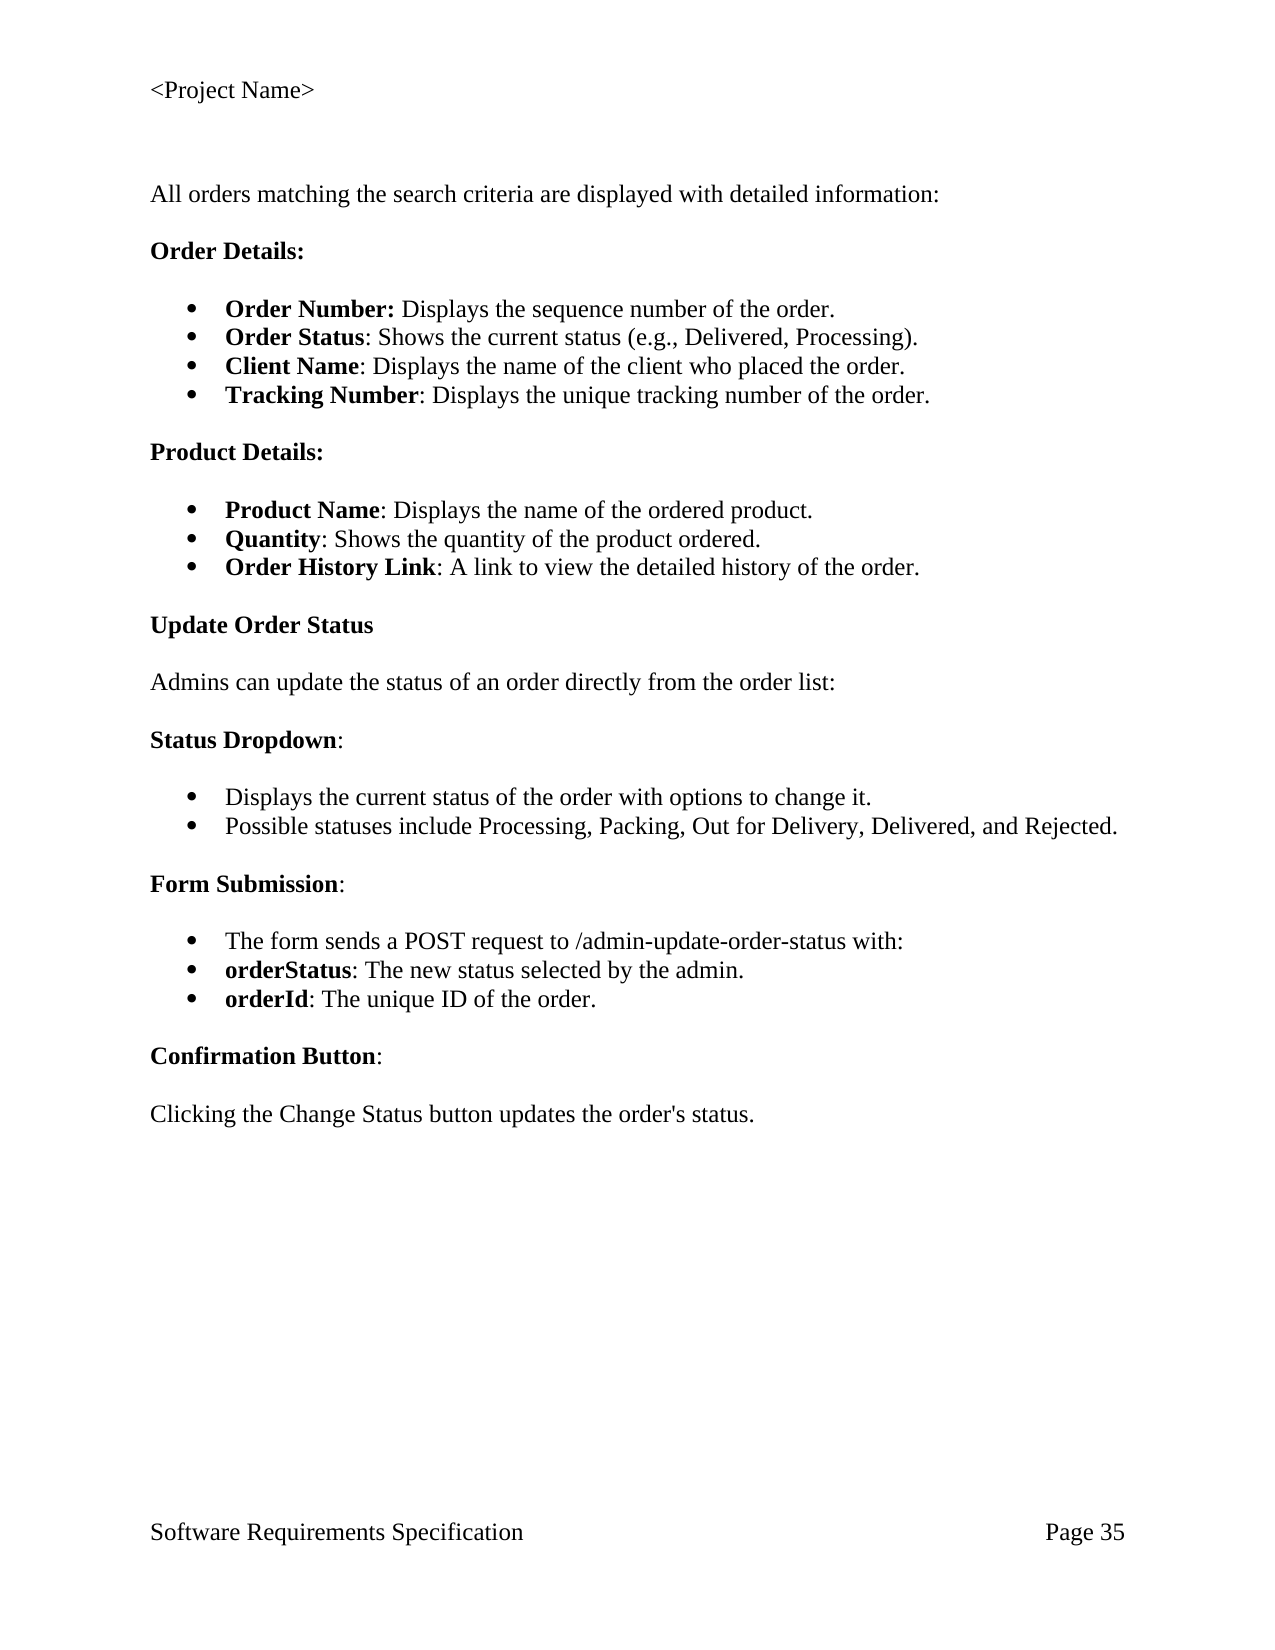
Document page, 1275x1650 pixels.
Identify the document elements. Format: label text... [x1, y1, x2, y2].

text Form Submission: [150, 869, 1125, 897]
text Confirmation Button: [150, 1041, 1125, 1070]
text Clicking the Change Status button updates the order's status. [150, 1099, 1125, 1127]
list Order History Link: A link to view the detailed history of the order. [187, 552, 1125, 610]
text Admins can update the status of an order directly from the order list: [150, 667, 1125, 696]
list Product Name: Displays the name of the ordered product. [187, 495, 1125, 524]
text Order Details: [150, 236, 1125, 265]
list Order Number: Displays the sequence number of the order. [187, 294, 1125, 322]
list The form sends a POST request to /admin-update-order-status with: [187, 926, 1125, 955]
text Product Details: [150, 437, 1125, 466]
list orderId: The unique ID of the order. [187, 984, 1125, 1012]
list Quantity: Shows the quantity of the product ordered. [187, 524, 1125, 552]
list Client Name: Displays the name of the client who placed the order. [187, 351, 1125, 380]
list Order Status: Shows the current status (e.g., Delivered, Processing). [187, 322, 1125, 351]
list Possible statuses include Processing, Packing, Out for Delivery, Delivered, and Rejected. [187, 811, 1125, 840]
text Status Dropdown: [150, 725, 1125, 754]
text All orders matching the search criteria are displayed with detailed information: [150, 179, 1125, 207]
text Update Order Status [150, 610, 1125, 639]
list Displays the current status of the order with options to change it. [187, 782, 1125, 811]
list Tracking Number: Displays the unique tracking number of the order. [187, 380, 1125, 409]
list orderStatus: The new status selected by the admin. [187, 955, 1125, 984]
